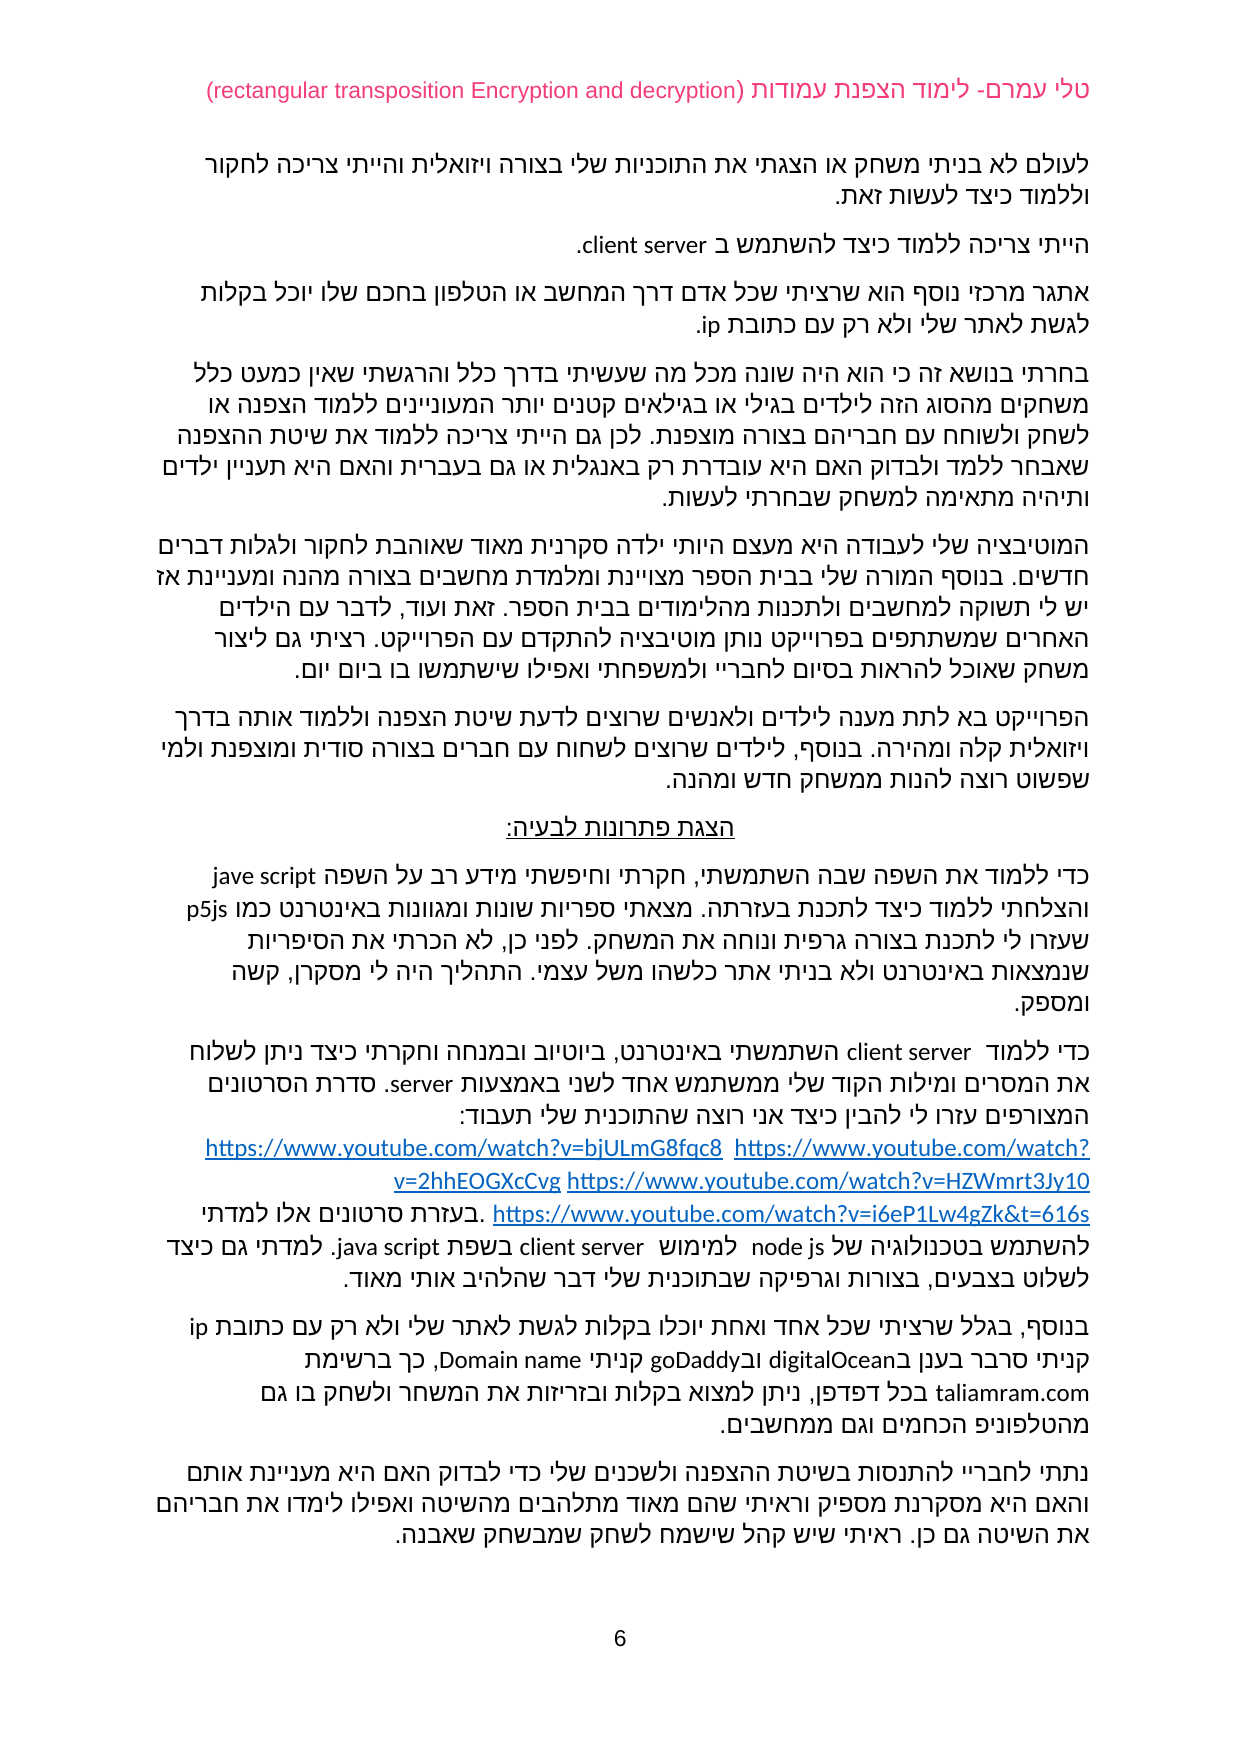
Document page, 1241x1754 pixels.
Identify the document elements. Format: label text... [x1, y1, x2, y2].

text בחרתי בנושא זה כי הוא היה שונה מכל מה שעשיתי בדרך כלל והרגשתי שאין כמעט כלל משחקים מהסוג הזה לילדים בגילי או בגילאים קטנים יותר המעוניינים ללמוד הצפנה או לשחק ולשוחח עם חבריהם בצורה מוצפנת. לכן גם הייתי צריכה ללמוד את שיטת ההצפנה שאבחר ללמד ולבדוק האם היא עובדרת רק באנגלית או גם בעברית והאם היא תעניין ילדים ותיהיה מתאימה למשחק שבחרתי לעשות. [150, 359, 1090, 512]
text הייתי צריכה ללמוד כיצד להשתמש ב client server. [150, 229, 1090, 259]
text נתתי לחבריי להתנסות בשיטת ההצפנה ולשכנים שלי כדי לבדוק האם היא מעניינת אותם והאם היא מסקרנת מספיק וראיתי שהם מאוד מתלהבים מהשיטה ואפילו לימדו את חבריהם את השיטה גם כן. ראיתי שיש קהל שישמח לשחק שמבשחק שאבנה. [150, 1458, 1090, 1549]
text אתגר מרכזי נוסף הוא שרציתי שכל אדם דרך המחשב או הטלפון בחכם שלו יוכל בקלות לגשת לאתר שלי ולא רק עם כתובת ip. [150, 278, 1090, 340]
text כדי ללמוד את השפה שבה השתמשתי, חקרתי וחיפשתי מידע רב על השפה jave script והצלחתי ללמוד כיצד לתכנת בעזרתה. מצאתי ספריות שונות ומגוונות באינטרנט כמו p5js שעזרו לי לתכנת בצורה גרפית ונוחה את המשחק. לפני כן, לא הכרתי את הסיפריות שנמצאות באינטרנט ולא בניתי אתר כלשהו משל עצמי. התהליך היה לי מסקרן, קשה ומספק. [150, 860, 1090, 1017]
text המוטיבציה שלי לעבודה היא מעצם היותי ילדה סקרנית מאוד שאוהבת לחקור ולגלות דברים חדשים. בנוסף המורה שלי בבית הספר מצויינת ומלמדת מחשבים בצורה מהנה ומעניינת אז יש לי תשוקה למחשבים ולתכנות מהלימודים בבית הספר. זאת ועוד, לדבר עם הילדים האחרים שמשתתפים בפרוייקט נותן מוטיבציה להתקדם עם הפרוייקט. רציתי גם ליצור משחק שאוכל להראות בסיום לחבריי ולמשפחתי ואפילו שישתמשו בו ביום יום. [150, 531, 1090, 684]
text הצגת פתרונות לבעיה: [150, 812, 1090, 841]
text לעולם לא בניתי משחק או הצגתי את התוכניות שלי בצורה ויזואלית והייתי צריכה לחקור וללמוד כיצד לעשות זאת. [150, 150, 1090, 210]
text בנוסף, בגלל שרציתי שכל אחד ואחת יוכלו בקלות לגשת לאתר שלי ולא רק עם כתובת ip קניתי סרבר בענן בdigitalOcean ובgoDaddy קניתי Domain name, כך ברשימת taliamram.com בכל דפדפן, ניתן למצוא בקלות ובזריזות את המשחר ולשחק בו גם מהטלפוניפ הכחמים וגם ממחשבים. [150, 1312, 1090, 1439]
text הפרוייקט בא לתת מענה לילדים ולאנשים שרוצים לדעת שיטת הצפנה וללמוד אותה בדרך ויזואלית קלה ומהירה. בנוסף, לילדים שרוצים לשחוח עם חברים בצורה סודית ומוצפנת ולמי שפשוט רוצה להנות ממשחק חדש ומהנה. [150, 703, 1090, 793]
text כדי ללמוד client server השתמשתי באינטרנט, ביוטיוב ובמנחה וחקרתי כיצד ניתן לשלוח את המסרים ומילות הקוד שלי ממשתמש אחד לשני באמצעות server. סדרת הסרטונים המצורפים עזרו לי להבין כיצד אני רוצה שהתוכנית שלי תעבוד: https://www.youtube.com/watch?v=bjULmG8fqc8 https://www.youtube.com/watch?v=2hhEOGXcCvg https://www.youtube.com/watch?v=HZWmrt3Jy10 https://www.youtube.com/watch?v=i6eP1Lw4gZk&t=616s .בעזרת סרטונים אלו למדתי להשתמש בטכנולוגיה של node js למימוש client server בשפת java script. למדתי גם כיצד לשלוט בצבעים, בצורות וגרפיקה שבתוכנית שלי דבר שהלהיב אותי מאוד. [150, 1036, 1090, 1293]
